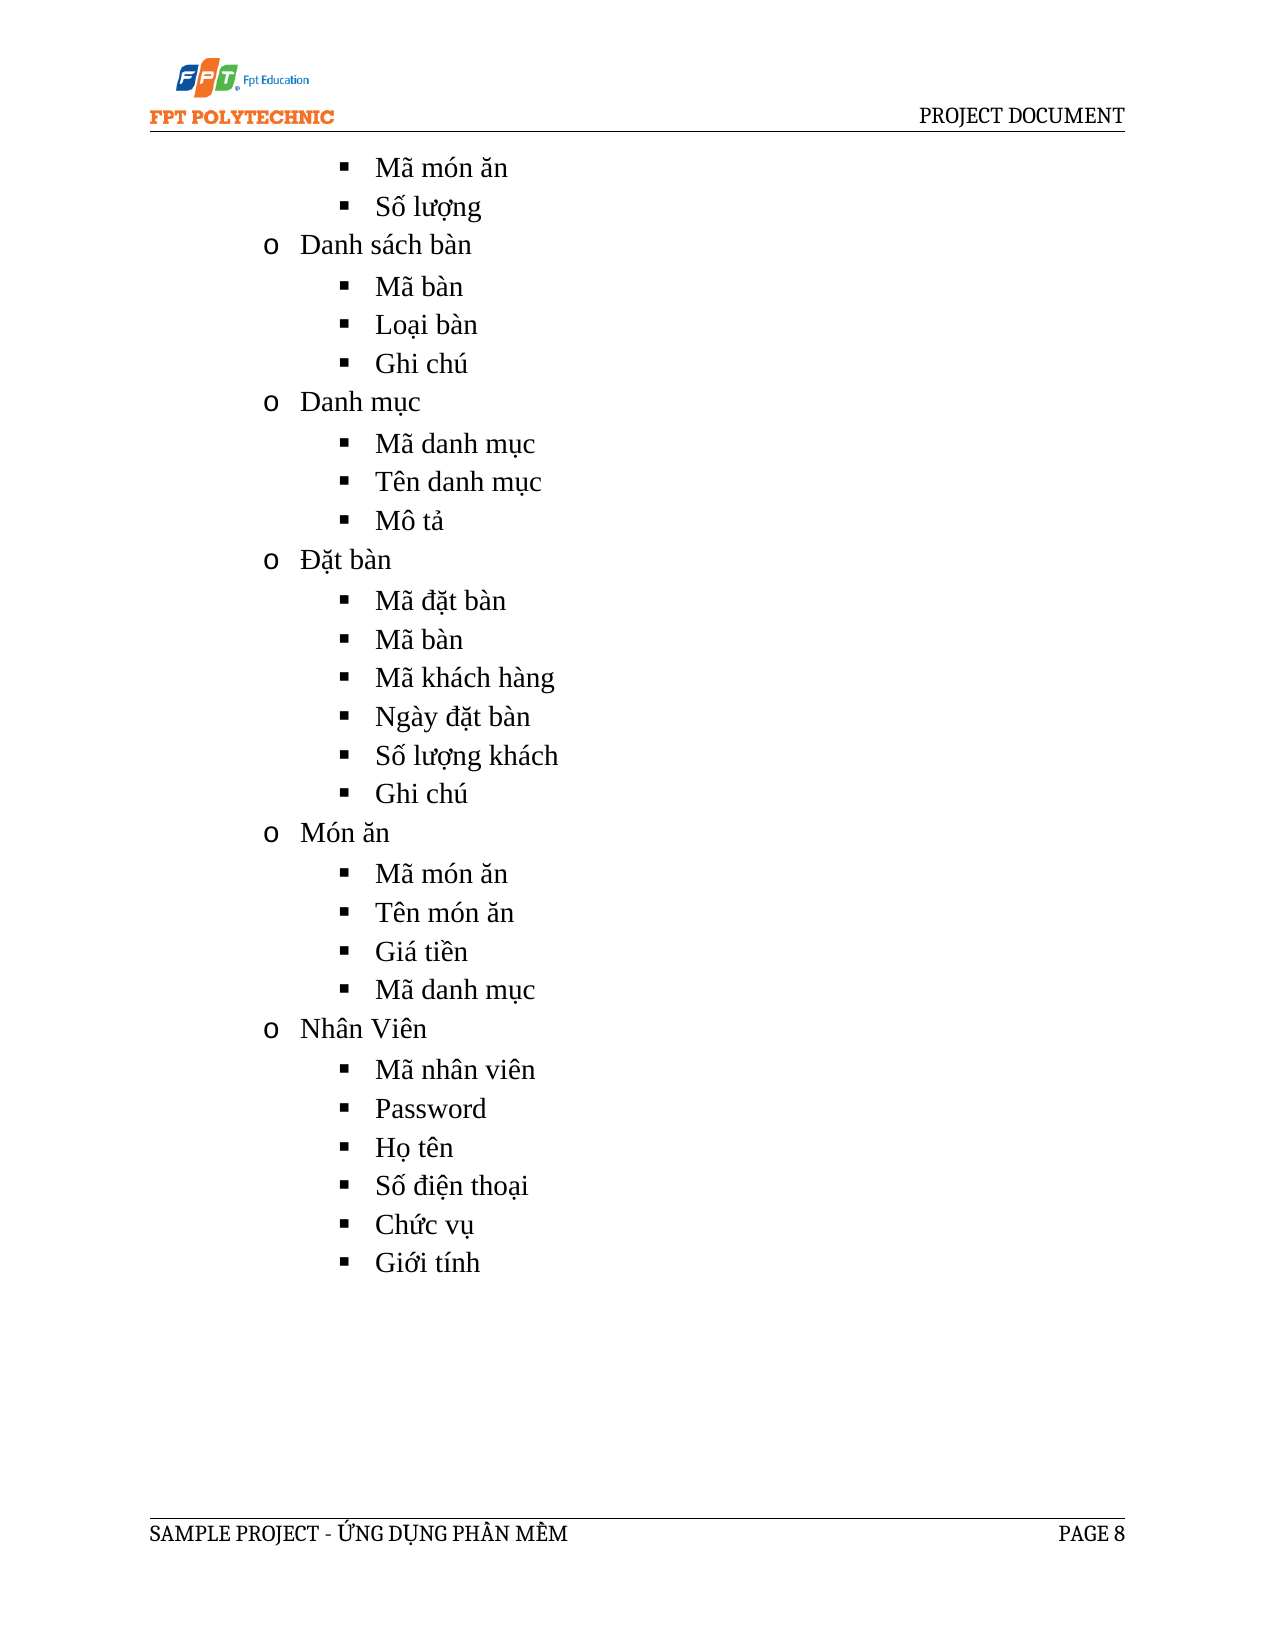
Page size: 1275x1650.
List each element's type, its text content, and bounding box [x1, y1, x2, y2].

list Mã danh mục [337, 972, 1125, 1006]
list Mã món ăn [337, 856, 1125, 890]
list Mã bàn [337, 622, 1125, 656]
list Số lượng khách [337, 738, 1125, 771]
list Mã bàn [337, 269, 1125, 302]
list Danh mục [262, 384, 1125, 421]
list Chức vụ [337, 1207, 1125, 1241]
list Giới tính [337, 1246, 1125, 1279]
list Loại bàn [337, 307, 1125, 341]
list Mã đặt bàn [337, 583, 1125, 617]
list Đặt bàn [262, 542, 1125, 578]
list Ghi chú [337, 346, 1125, 379]
list Password [337, 1091, 1125, 1125]
list Mô tả [337, 503, 1125, 537]
list Mã món ăn [337, 150, 1125, 184]
list Ghi chú [337, 776, 1125, 810]
list Họ tên [337, 1130, 1125, 1163]
list Mã danh mục [337, 426, 1125, 459]
list Tên món ăn [337, 895, 1125, 929]
list Giá tiền [337, 934, 1125, 967]
list Số điện thoại [337, 1168, 1125, 1202]
list Mã nhân viên [337, 1052, 1125, 1086]
list Món ăn [262, 815, 1125, 851]
list Tên danh mục [337, 464, 1125, 498]
list Mã khách hàng [337, 661, 1125, 694]
list Danh sách bàn [262, 227, 1125, 263]
list Số lượng [337, 189, 1125, 222]
list Nhân Viên [262, 1011, 1125, 1047]
picture [150, 58, 336, 124]
list Ngày đặt bàn [337, 699, 1125, 733]
